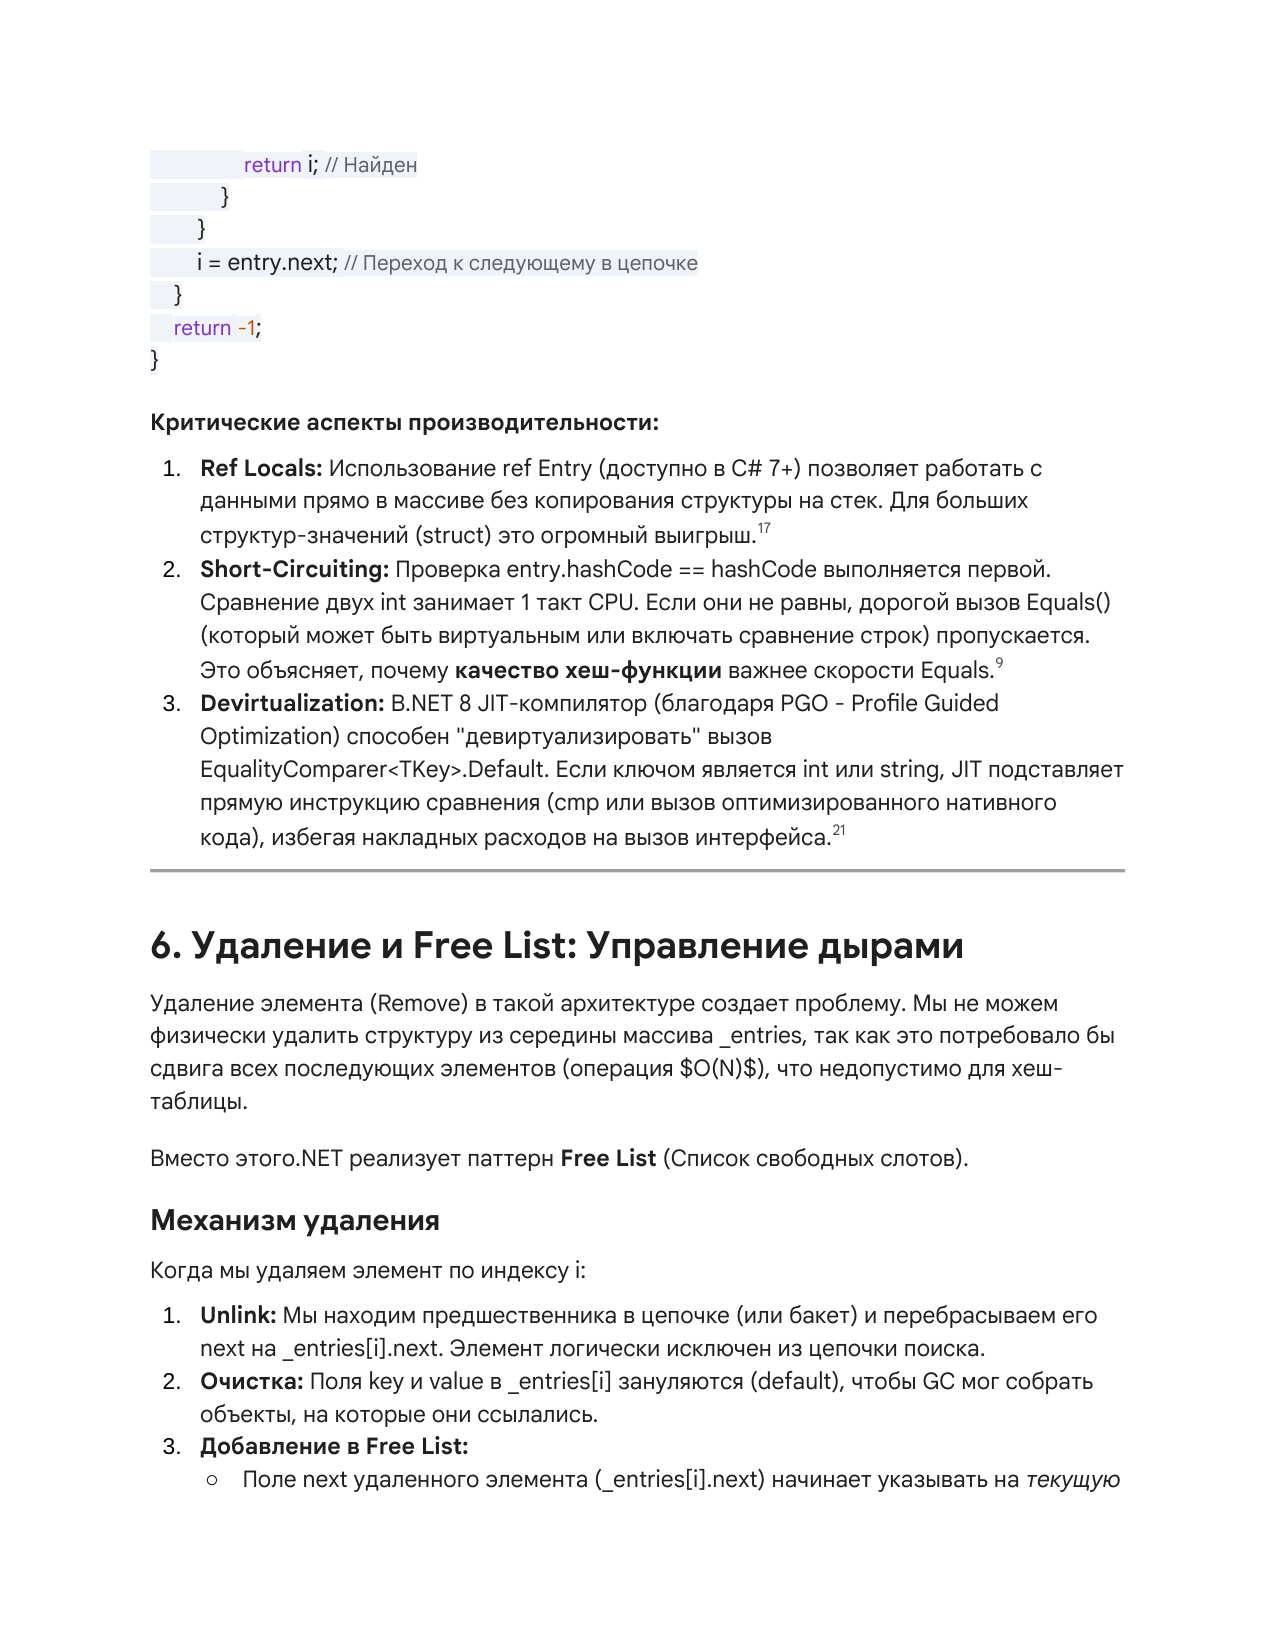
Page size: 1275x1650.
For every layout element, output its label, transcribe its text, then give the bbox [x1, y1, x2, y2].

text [150, 150, 1125, 405]
list Short-Circuiting: Проверка entry.hashCode == hashCode выполняется первой. Сравнение двух int занимает 1 такт CPU. Если они не равны, дорогой вызов Equals() (который может быть виртуальным или включать сравнение строк) пропускается. Это объясняет, почему качество хеш-функции важнее скорости Equals.9 [162, 555, 1125, 685]
list Devirtualization: В.NET 8 JIT-компилятор (благодаря PGO - Profile Guided Optimization) способен "девиртуализировать" вызов EqualityComparer<TKey>.Default. Если ключом является int или string, JIT подставляет прямую инструкцию сравнения (cmp или вызов оптимизированного нативного кода), избегая накладных расходов на вызов интерфейса.21 [162, 690, 1125, 852]
list Ref Locals: Использование ref Entry (доступно в C# 7+) позволяет работать с данными прямо в массиве без копирования структуры на стек. Для больших структур-значений (struct) это огромный выигрыш.17 [162, 454, 1125, 551]
text Удаление элемента (Remove) в такой архитектуре создает проблему. Мы не можем физически удалить структуру из середины массива _entries, так как это потребовало бы сдвига всех последующих элементов (операция $O(N)$), что недопустимо для хеш-таблицы. [150, 989, 1125, 1116]
list Unlink: Мы находим предшественника в цепочке (или бакет) и перебрасываем его next на _entries[i].next. Элемент логически исключен из цепочки поиска. [162, 1302, 1125, 1363]
subtitle 6. Удаление и Free List: Управление дырами [150, 873, 1125, 970]
text Когда мы удаляем элемент по индексу i: [150, 1256, 1125, 1285]
text Критические аспекты производительности: [150, 409, 1125, 437]
list Очистка: Поля key и value в _entries[i] зануляются (default), чтобы GC мог собрать объекты, на которые они ссылались. [162, 1367, 1125, 1428]
list Добавление в Free List: [162, 1432, 1125, 1461]
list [205, 1465, 1125, 1494]
subtitle Механизм удаления [150, 1202, 1125, 1239]
text Вместо этого.NET реализует паттерн Free List (Список свободных слотов). [150, 1144, 1125, 1173]
